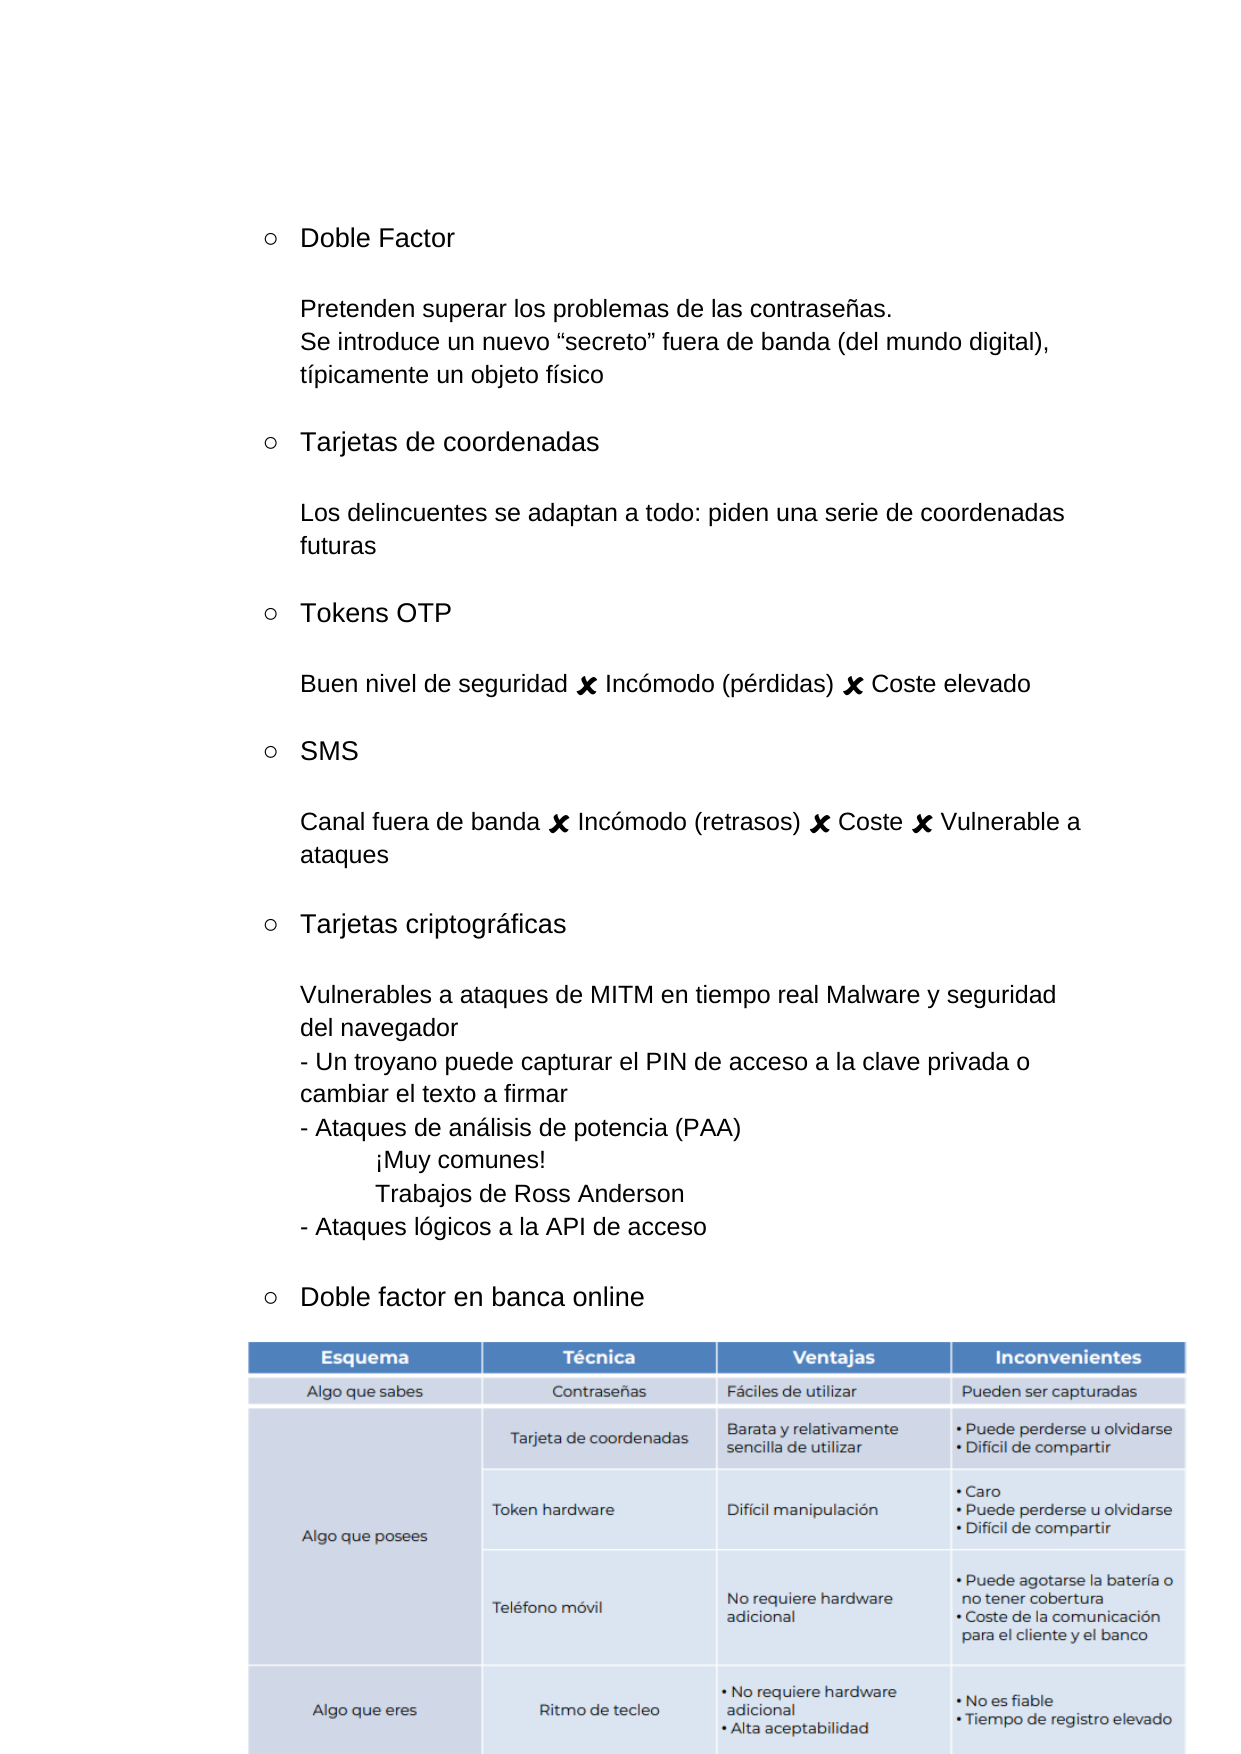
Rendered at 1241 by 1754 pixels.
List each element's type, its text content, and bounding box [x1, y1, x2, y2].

list Tokens OTP [262, 597, 1090, 628]
text Se introduce un nuevo “secreto” fuera de banda (del mundo digital), típicamente un objeto físico [300, 327, 1090, 388]
list Tarjetas criptográficas [262, 908, 1090, 940]
text Canal fuera de banda 🗶 Incómodo (retrasos) 🗶 Coste 🗶 Vulnerable a ataques [300, 807, 1090, 868]
list Tarjetas de coordenadas [262, 426, 1090, 457]
list SMS [262, 735, 1090, 766]
list Doble factor en banca online [262, 1281, 1090, 1312]
text Los delincuentes se adaptan a todo: piden una serie de coordenadas futuras [300, 498, 1090, 559]
text Pretenden superar los problemas de las contraseñas. [300, 294, 1090, 322]
text Buen nivel de seguridad 🗶 Incómodo (pérdidas) 🗶 Coste elevado [300, 669, 1090, 697]
picture [246, 1341, 1188, 1754]
text ¡Muy comunes! [300, 1146, 1090, 1174]
text - Un troyano puede capturar el PIN de acceso a la clave privada o cambiar el texto a firmar [300, 1046, 1090, 1108]
text - Ataques lógicos a la API de acceso [300, 1212, 1090, 1240]
text Trabajos de Ross Anderson [300, 1178, 1090, 1207]
text - Ataques de análisis de potencia (PAA) [300, 1112, 1090, 1141]
list Doble Factor [262, 222, 1090, 253]
text Vulnerables a ataques de MITM en tiempo real Malware y seguridad del navegador [300, 980, 1090, 1042]
